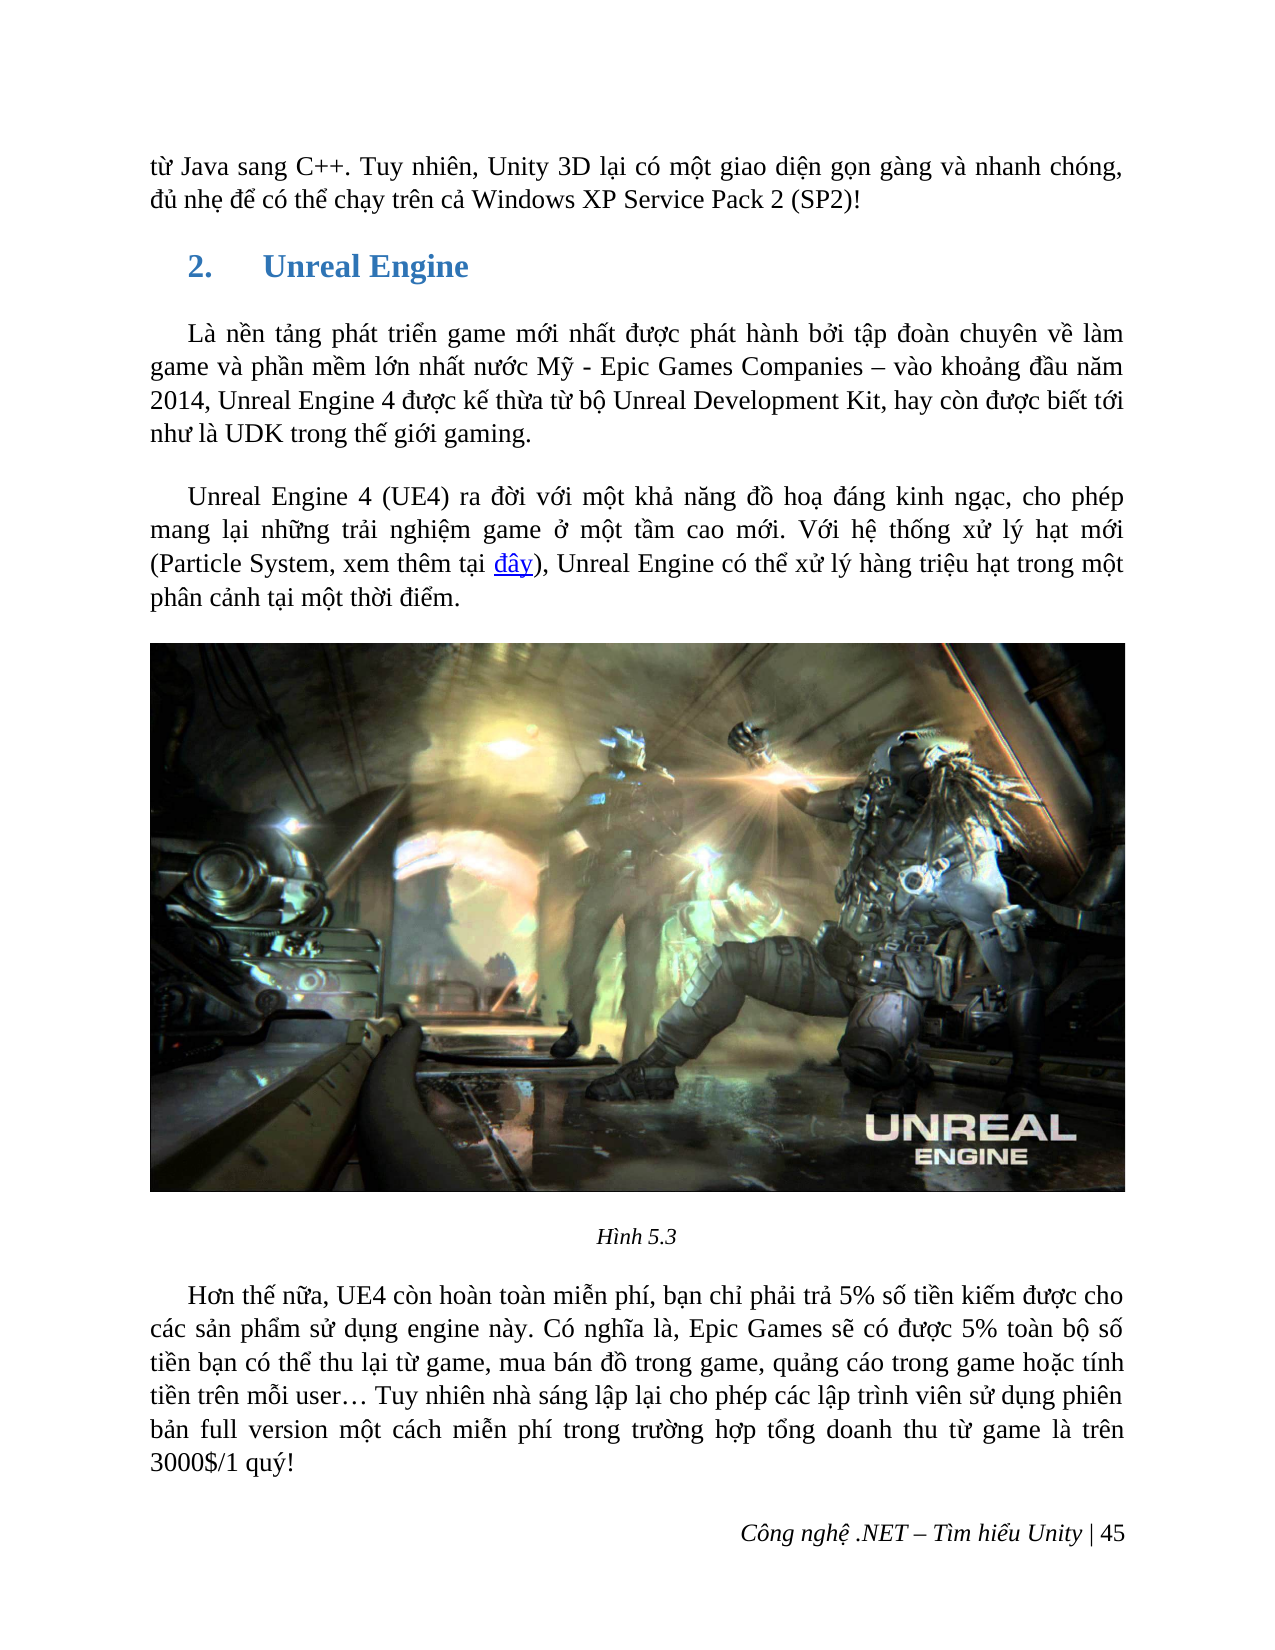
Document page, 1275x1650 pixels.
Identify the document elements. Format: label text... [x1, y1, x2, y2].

subtitle Unreal Engine [187, 246, 1125, 284]
text Là nền tảng phát triển game mới nhất được phát hành bởi tập đoàn chuyên về làm game và phần mềm lớn nhất nước Mỹ - Epic Games Companies – vào khoảng đầu năm 2014, Unreal Engine 4 được kế thừa từ bộ Unreal Development Kit, hay còn được biết tới như là UDK trong thế giới gaming. [150, 317, 1125, 448]
text Hơn thế nữa, UE4 còn hoàn toàn miễn phí, bạn chỉ phải trả 5% số tiền kiếm được cho các sản phẩm sử dụng engine này. Có nghĩa là, Epic Games sẽ có được 5% toàn bộ số tiền bạn có thể thu lại từ game, mua bán đồ trong game, quảng cáo trong game hoặc tính tiền trên mỗi user… Tuy nhiên nhà sáng lập lại cho phép các lập trình viên sử dụng phiên bản full version một cách miễn phí trong trường hợp tổng doanh thu từ game là trên 3000$/1 quý! [150, 1279, 1125, 1478]
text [150, 150, 1125, 215]
text Hình 5.3 [150, 1223, 1125, 1249]
text Unreal Engine 4 (UE4) ra đời với một khả năng đồ hoạ đáng kinh ngạc, cho phép mang lại những trải nghiệm game ở một tầm cao mới. Với hệ thống xử lý hạt mới (Particle System, xem thêm tại đây), Unreal Engine có thể xử lý hàng triệu hạt trong một phân cảnh tại một thời điểm. [150, 480, 1125, 612]
picture [150, 643, 1125, 1192]
